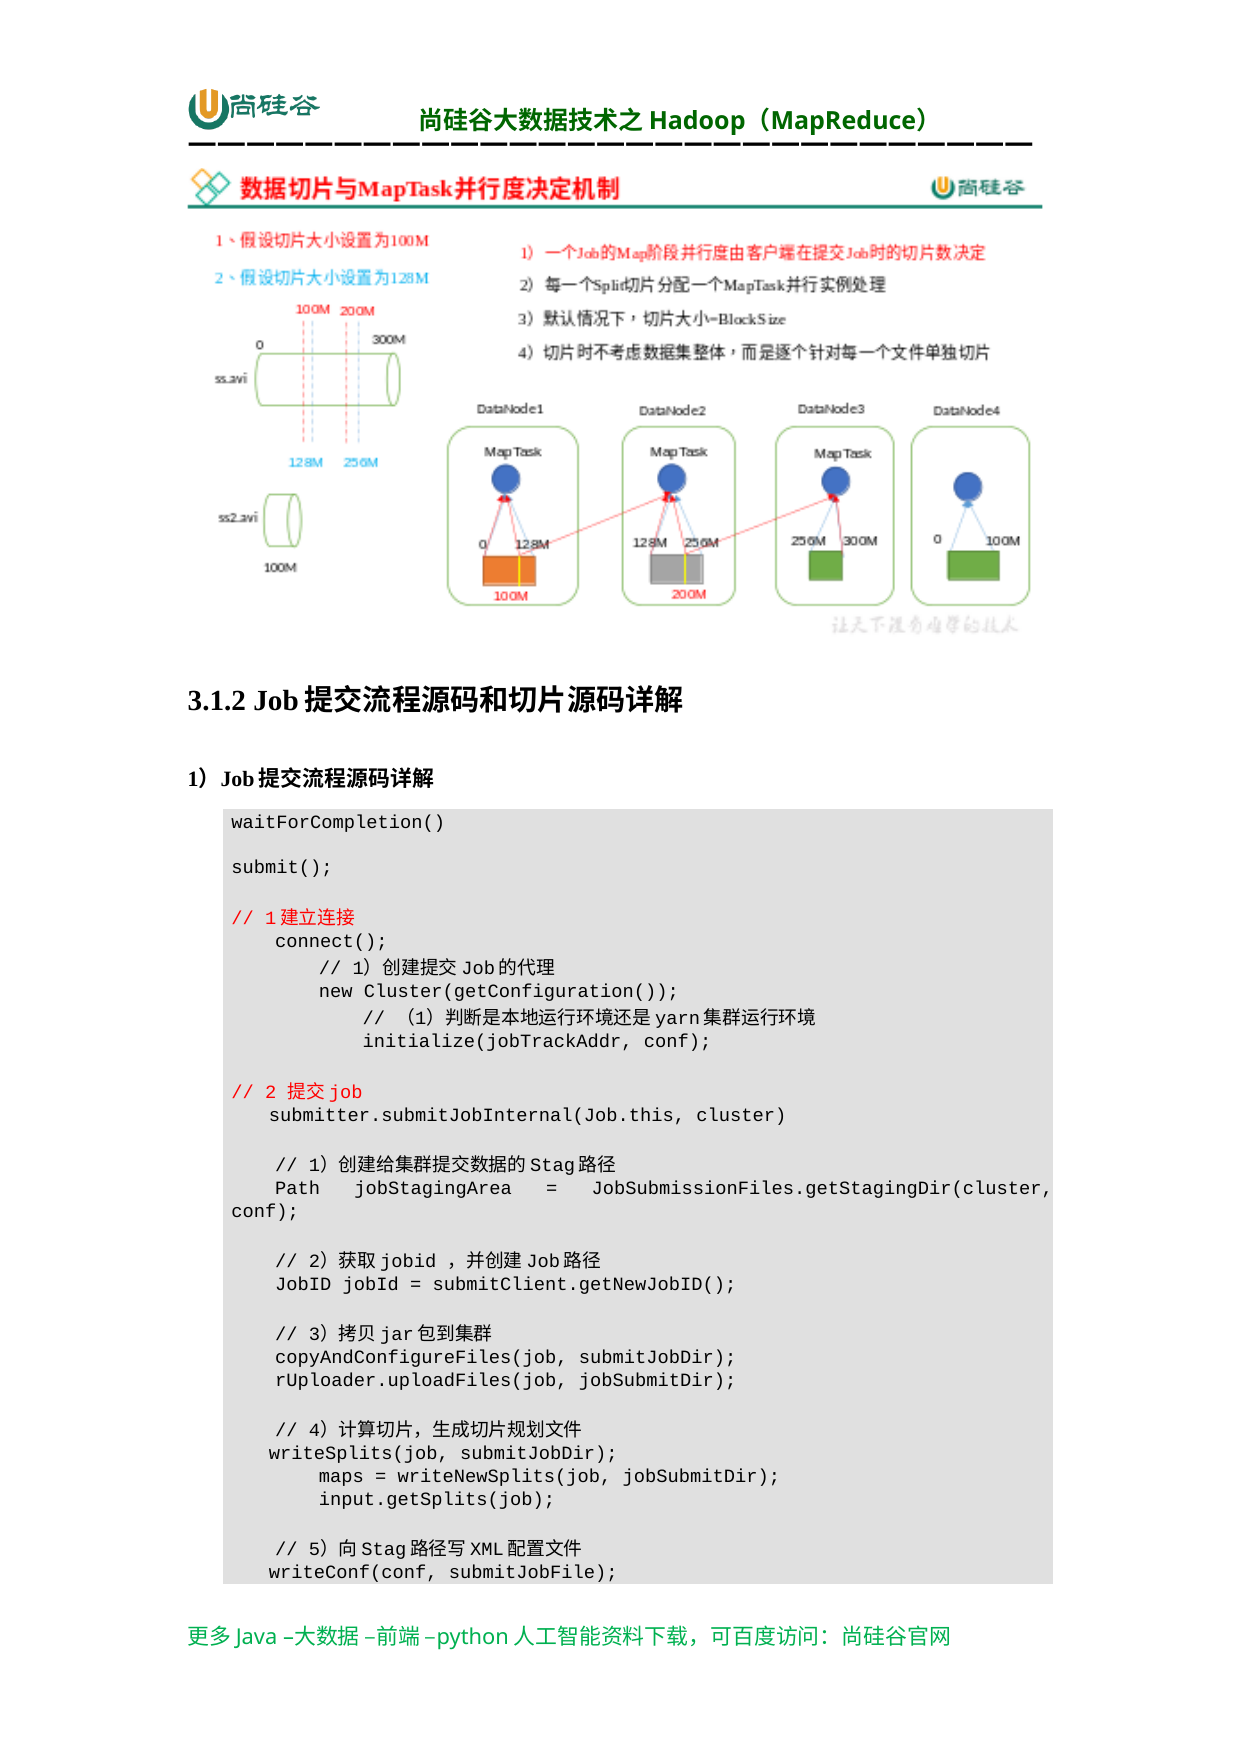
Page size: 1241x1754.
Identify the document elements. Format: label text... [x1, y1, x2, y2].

text // 5）向Stag路径写XML配置文件 [223, 1534, 1053, 1561]
text new Cluster(getConfiguration()); [223, 980, 1053, 1003]
text submitter.submitJobInternal(Job.this, cluster) [223, 1104, 1053, 1127]
text writeConf(conf, submitJobFile); [223, 1561, 1053, 1584]
text maps = writeNewSplits(job, jobSubmitDir); [223, 1465, 1053, 1488]
text waitForCompletion() [223, 809, 1053, 834]
text input.getSplits(job); [223, 1488, 1053, 1511]
text // 2）获取jobid ，并创建Job路径 [223, 1246, 1053, 1273]
subtitle 3.1.2 Job提交流程源码和切片源码详解 [187, 665, 1053, 730]
text Path jobStagingArea = JobSubmissionFiles.getStagingDir(cluster, conf); [223, 1177, 1053, 1223]
text // 4）计算切片，生成切片规划文件 [223, 1415, 1053, 1442]
text // 1）创建给集群提交数据的Stag路径 [223, 1149, 1053, 1177]
text writeSplits(job, submitJobDir); [223, 1442, 1053, 1465]
text // 3）拷贝jar包到集群 [223, 1319, 1053, 1346]
text // 1）创建提交Job的代理 [223, 953, 1053, 980]
text initialize(jobTrackAddr, conf); [223, 1030, 1053, 1053]
text submit(); [223, 857, 1053, 879]
text 1）Job提交流程源码详解 [187, 760, 1053, 793]
text rUploader.uploadFiles(job, jobSubmitDir); [223, 1369, 1053, 1392]
text // 1建立连接 [223, 902, 1053, 930]
text // （1）判断是本地运行环境还是yarn集群运行环境 [223, 1003, 1053, 1030]
text copyAndConfigureFiles(job, submitJobDir); [223, 1346, 1053, 1369]
text // 2 提交job [223, 1076, 1053, 1104]
text JobID jobId = submitClient.getNewJobID(); [223, 1273, 1053, 1296]
text connect(); [223, 930, 1053, 953]
